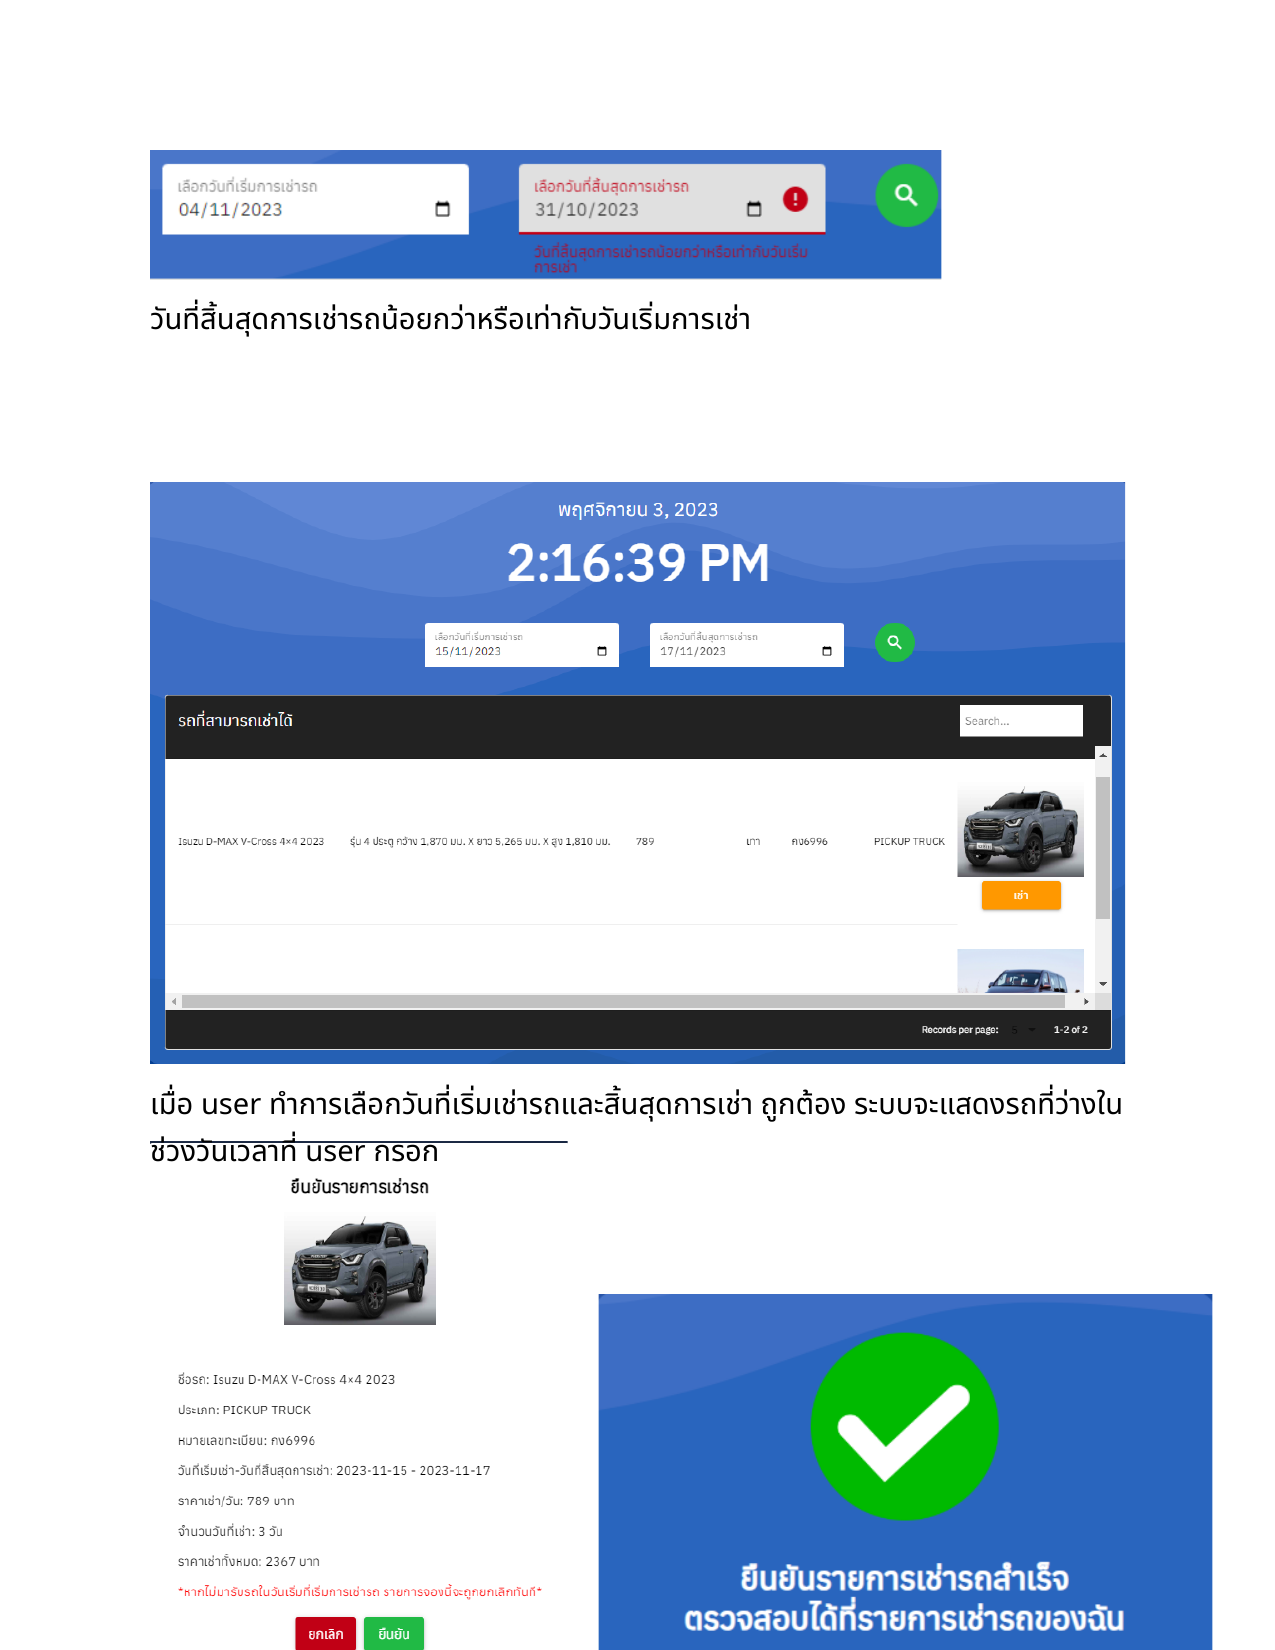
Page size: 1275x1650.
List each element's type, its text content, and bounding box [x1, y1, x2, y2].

picture [150, 482, 1125, 1064]
picture [150, 150, 942, 280]
text วันที่สิ้นสุดการเช่ารถน้อยกว่าหรือเท่ากับวันเริ่มการเช่า [150, 299, 1125, 343]
text เมื่อ user ทำการเลือกวันที่เริ่มเช่ารถและสิ้นสุดการเช่า ถูกต้อง ระบบจะแสดงรถที่ว่างในช่วงวันเวลาที่ user กรอก [150, 1083, 1125, 1175]
picture [150, 1175, 568, 1650]
picture [598, 1294, 1213, 1650]
